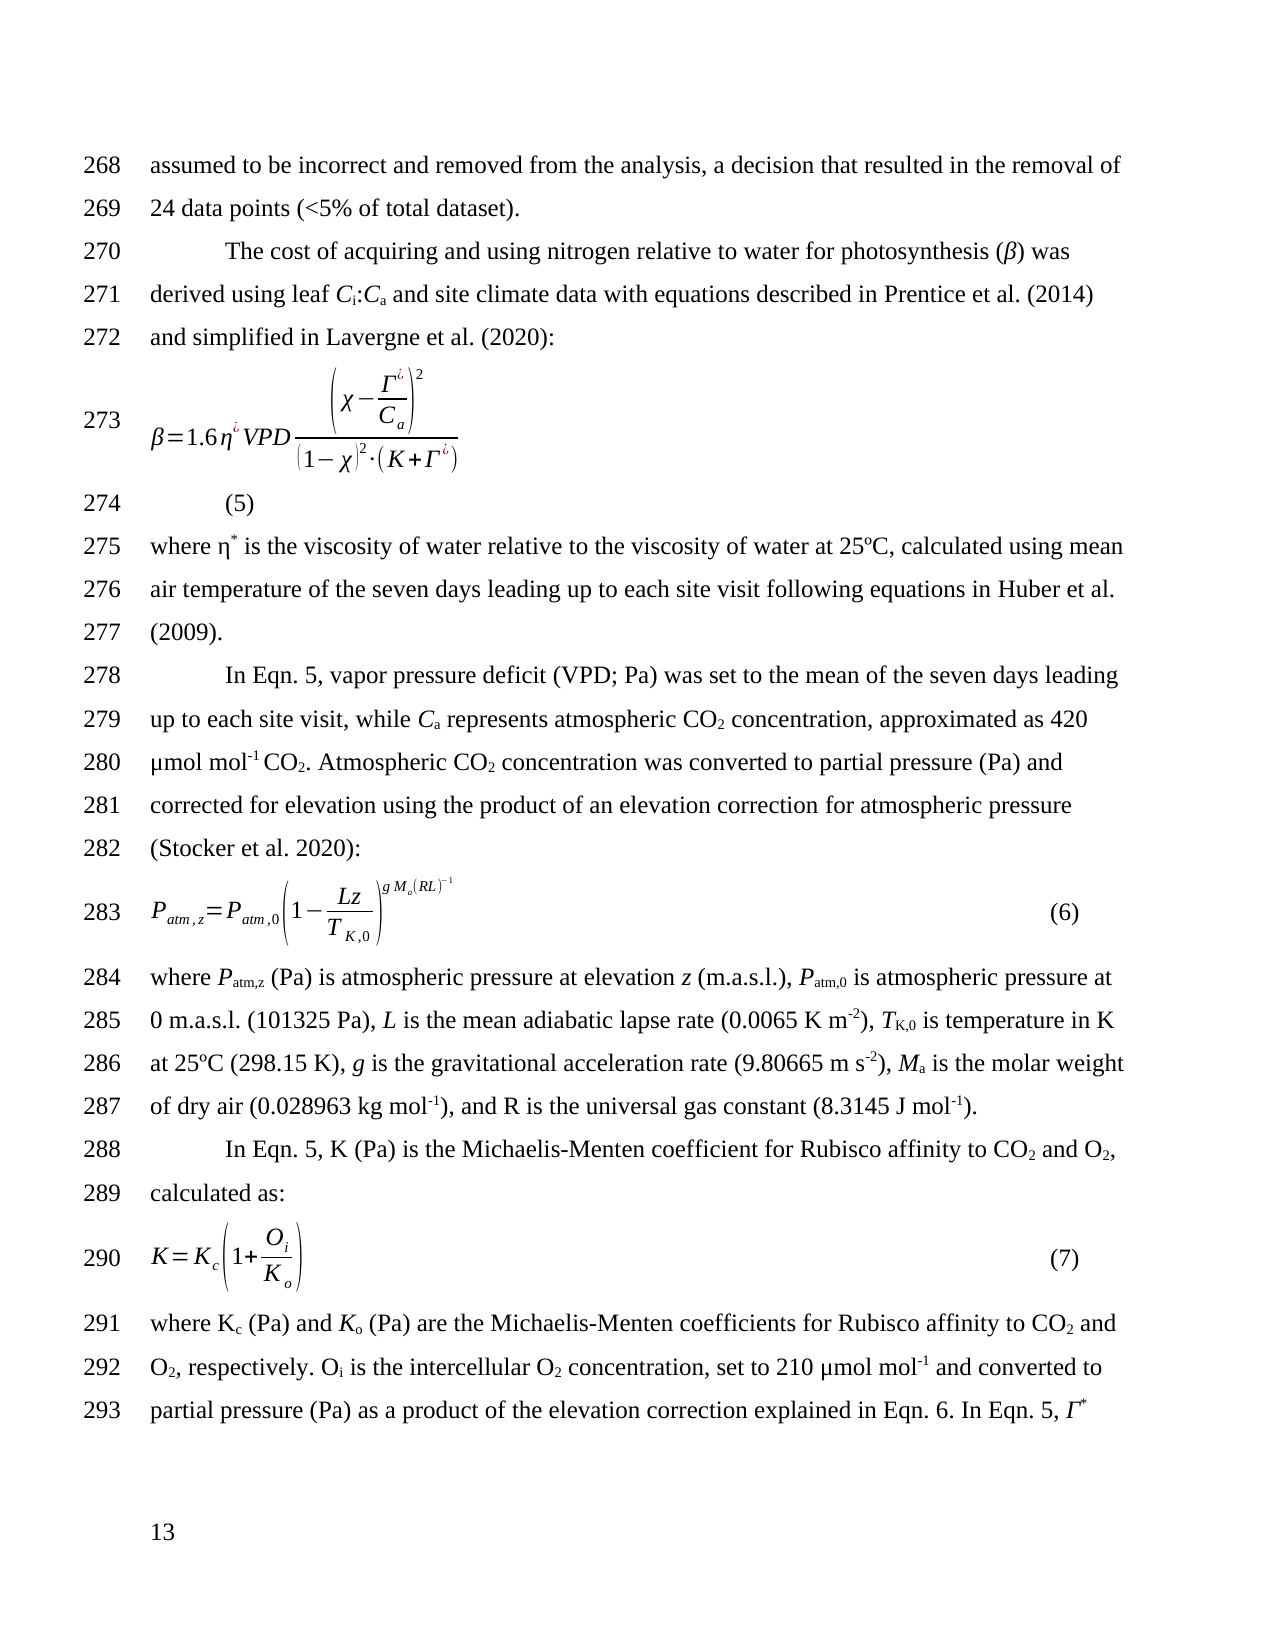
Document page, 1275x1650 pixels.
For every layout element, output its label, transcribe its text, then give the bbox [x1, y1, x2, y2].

text (7) [150, 1221, 1125, 1294]
text In Eqn. 5, K (Pa) is the Michaelis-Menten coefficient for Rubisco affinity to CO2 and O2, calculated as: [150, 1134, 1125, 1206]
text where η* is the viscosity of water relative to the viscosity of water at 25ºC, calculated using mean air temperature of the seven days leading up to each site visit following equations in Huber et al. (2009). [150, 531, 1125, 646]
text The cost of acquiring and using nitrogen relative to water for photosynthesis (β) was derived using leaf Ci:Ca and site climate data with equations described in Prentice et al. (2014) and simplified in Lavergne et al. (2020): [150, 236, 1125, 351]
text In Eqn. 5, vapor pressure deficit (VPD; Pa) was set to the mean of the seven days leading up to each site visit, while Ca represents atmospheric CO2 concentration, approximated as 420 μmol mol-1 CO2. Atmospheric CO2 concentration was converted to partial pressure (Pa) and corrected for elevation using the product of an elevation correction for atmospheric pressure (Stocker et al. 2020): [150, 661, 1125, 862]
text (6) [150, 876, 1125, 948]
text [150, 1308, 1125, 1423]
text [150, 150, 1125, 222]
text (5) [150, 366, 1125, 517]
text where Patm,z (Pa) is atmospheric pressure at elevation z (m.a.s.l.), Patm,0 is atmospheric pressure at 0 m.a.s.l. (101325 Pa), L is the mean adiabatic lapse rate (0.0065 K m-2), TK,0 is temperature in K at 25ºC (298.15 K), g is the gravitational acceleration rate (9.80665 m s-2), Ma is the molar weight of dry air (0.028963 kg mol-1), and R is the universal gas constant (8.3145 J mol-1). [150, 962, 1125, 1120]
